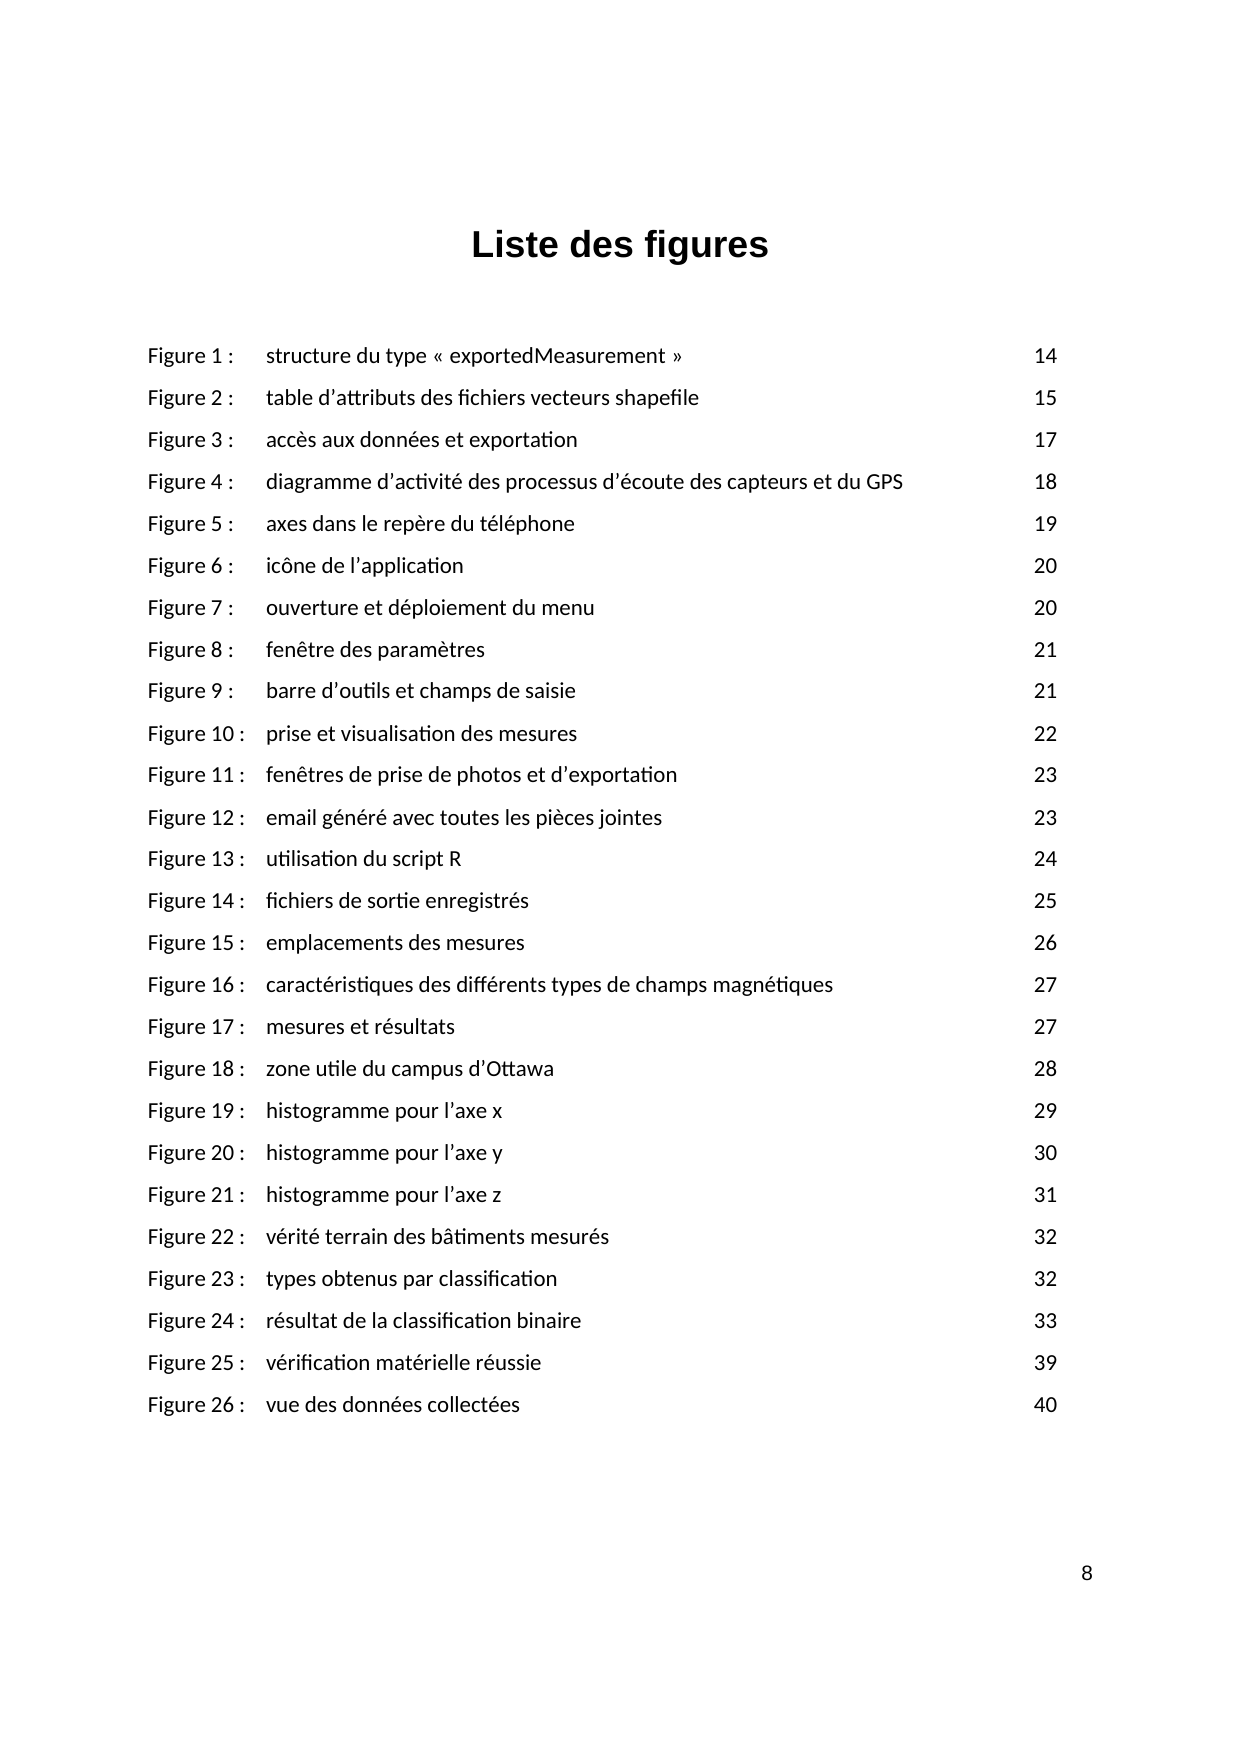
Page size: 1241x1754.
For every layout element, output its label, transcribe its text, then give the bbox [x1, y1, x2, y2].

text Figure 14 : fichiers de sortie enregistrés 25 [148, 887, 1092, 914]
text Figure 5 : axes dans le repère du téléphone 19 [148, 509, 1092, 537]
text Figure 12 : email généré avec toutes les pièces jointes 23 [148, 803, 1092, 831]
text Figure 13 : utilisation du script R 24 [148, 844, 1092, 873]
text Figure 17 : mesures et résultats 27 [148, 1012, 1092, 1041]
text Figure 15 : emplacements des mesures 26 [148, 928, 1092, 957]
text Figure 25 : vérification matérielle réussie 39 [148, 1348, 1092, 1376]
text Figure 18 : zone utile du campus d’Ottawa 28 [148, 1054, 1092, 1082]
text Figure 26 : vue des données collectées 40 [148, 1390, 1092, 1418]
text Figure 16 : caractéristiques des différents types de champs magnétiques 27 [148, 971, 1092, 998]
text Figure 24 : résultat de la classification binaire 33 [148, 1306, 1092, 1334]
text Figure 22 : vérité terrain des bâtiments mesurés 32 [148, 1222, 1092, 1250]
text Figure 7 : ouverture et déploiement du menu 20 [148, 593, 1092, 621]
text Figure 8 : fenêtre des paramètres 21 [148, 635, 1092, 663]
text Figure 6 : icône de l’application 20 [148, 551, 1092, 579]
text Figure 10 : prise et visualisation des mesures 22 [148, 719, 1092, 747]
text Figure 11 : fenêtres de prise de photos et d’exportation 23 [148, 761, 1092, 789]
text Figure 1 : structure du type « exportedMeasurement » 14 [148, 341, 1092, 369]
text Figure 21 : histogramme pour l’axe z 31 [148, 1180, 1092, 1208]
list Liste des figures [148, 223, 1092, 266]
text Figure 20 : histogramme pour l’axe y 30 [148, 1138, 1092, 1166]
text Figure 2 : table d’attributs des fichiers vecteurs shapefile 15 [148, 383, 1092, 411]
text Figure 9 : barre d’outils et champs de saisie 21 [148, 677, 1092, 705]
text Figure 4 : diagramme d’activité des processus d’écoute des capteurs et du GPS 18 [148, 467, 1092, 495]
text Figure 23 : types obtenus par classification 32 [148, 1264, 1092, 1292]
text Figure 3 : accès aux données et exportation 17 [148, 425, 1092, 453]
text Figure 19 : histogramme pour l’axe x 29 [148, 1096, 1092, 1124]
